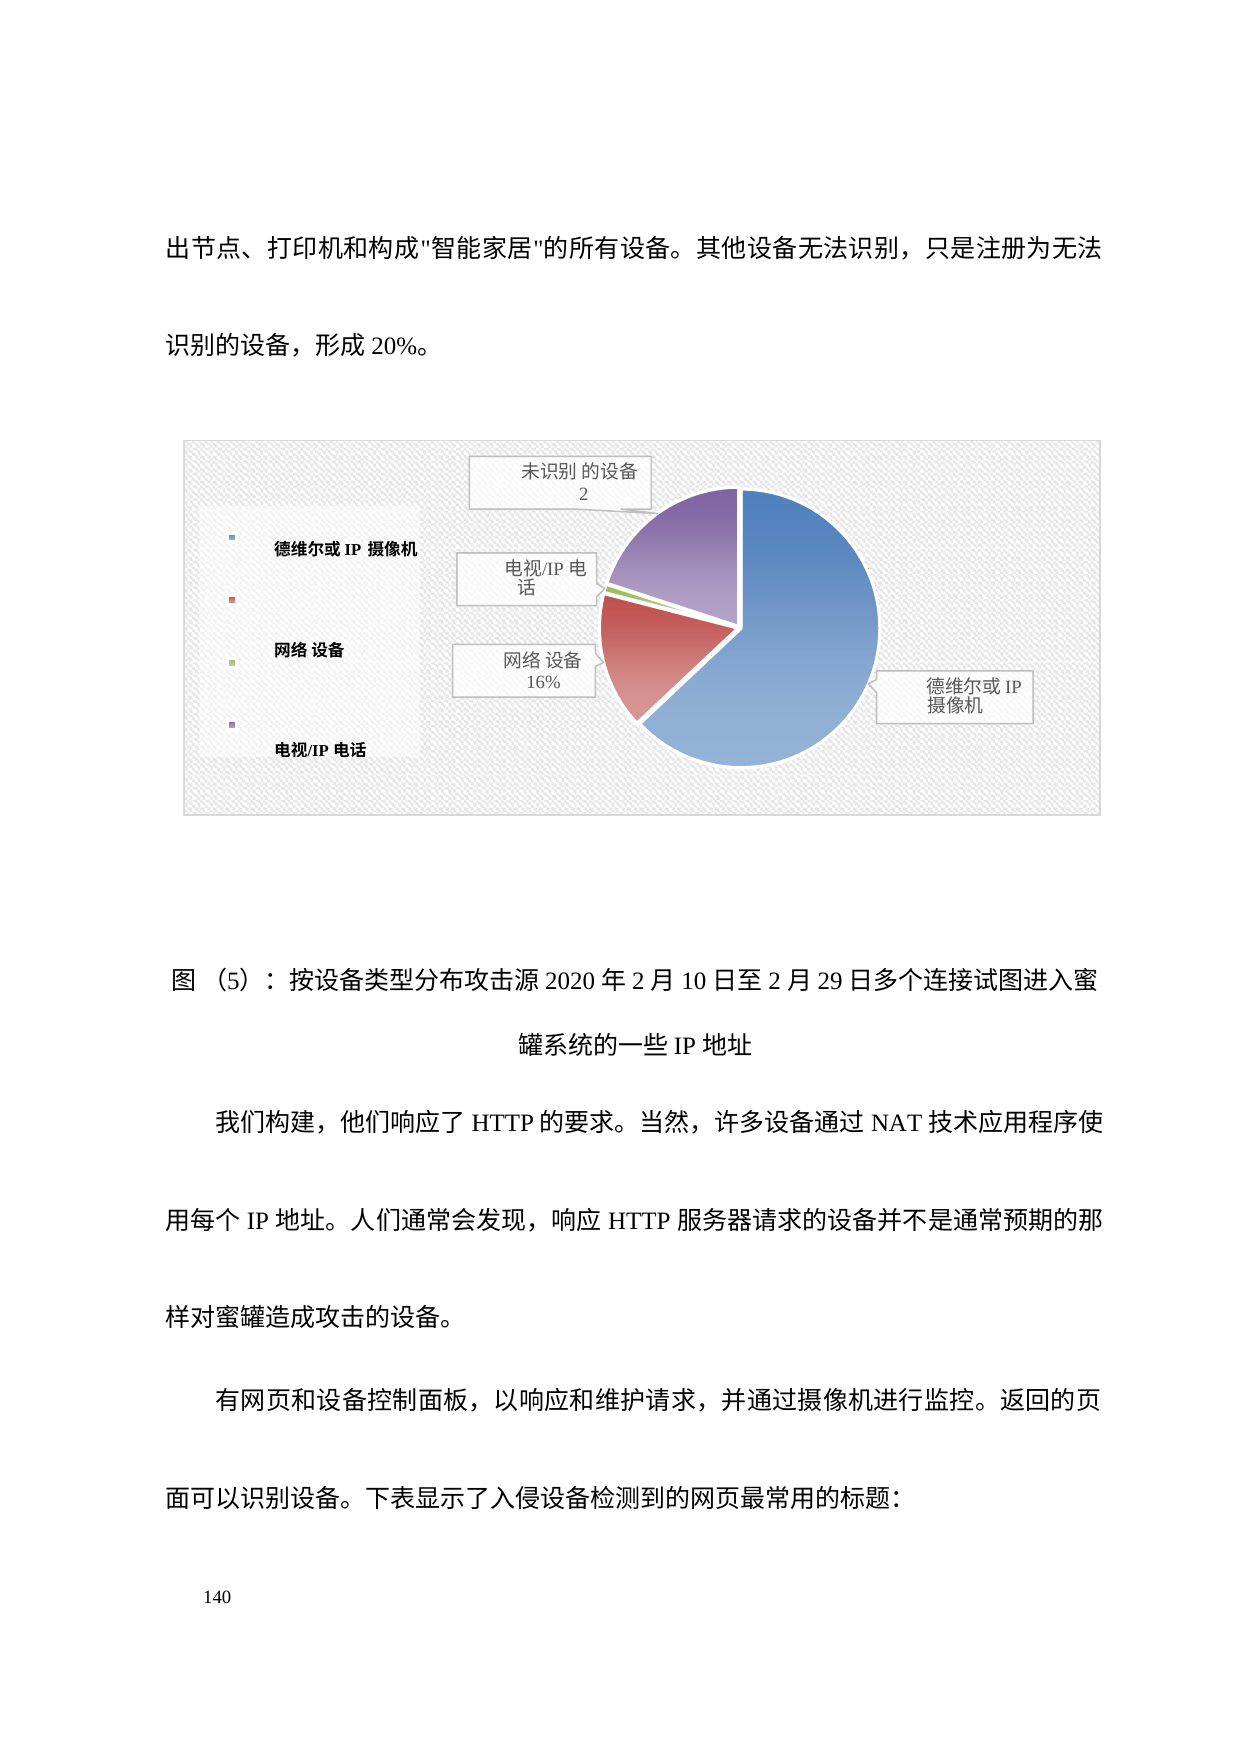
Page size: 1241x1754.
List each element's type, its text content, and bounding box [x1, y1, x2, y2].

list Common Problems with protocols: [199, 506, 420, 757]
picture [185, 441, 1099, 814]
text 我们构建，他们响应了HTTP的要求。当然，许多设备通过 NAT 技术应用程序使用每个 IP 地址。人们通常会发现，响应 HTTP 服务器请求的设备并不是通常预期的那样对蜜罐造成攻击的设备。 [165, 1088, 1104, 1348]
text 有网页和设备控制面板，以响应和维护请求，并通过摄像机进行监控。返回的页面可以识别设备。下表显示了入侵设备检测到的网页最常用的标题： [165, 1366, 1104, 1529]
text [165, 214, 1104, 376]
text 图 （5）：按设备类型分布攻击源 2020 年 2 月 10 日至 2 月 29 日多个连接试图进入蜜罐系统的一些 IP 地址 [165, 946, 1104, 1076]
